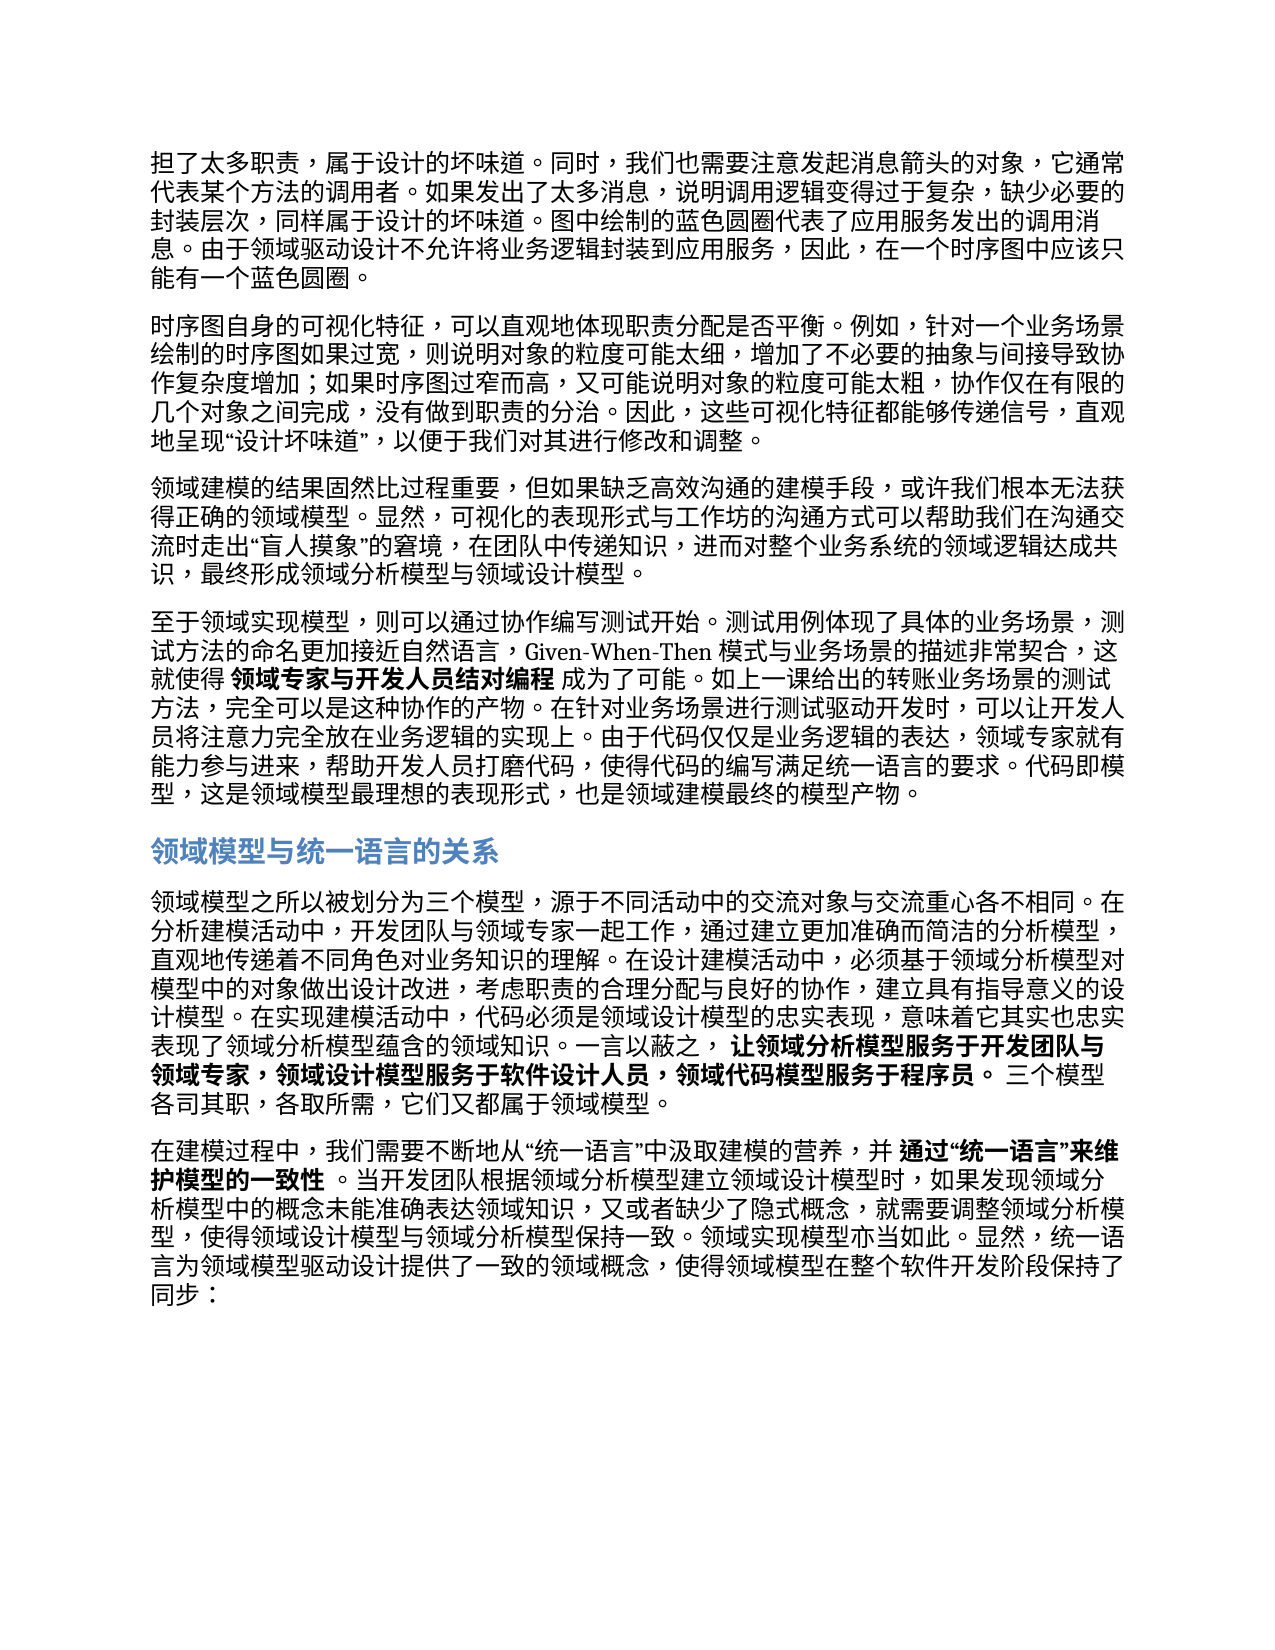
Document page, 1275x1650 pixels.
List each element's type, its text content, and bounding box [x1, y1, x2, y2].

text 领域模型之所以被划分为三个模型，源于不同活动中的交流对象与交流重心各不相同。在分析建模活动中，开发团队与领域专家一起工作，通过建立更加准确而简洁的分析模型，直观地传递着不同角色对业务知识的理解。在设计建模活动中，必须基于领域分析模型对模型中的对象做出设计改进，考虑职责的合理分配与良好的协作，建立具有指导意义的设计模型。在实现建模活动中，代码必须是领域设计模型的忠实表现，意味着它其实也忠实表现了领域分析模型蕴含的领域知识。一言以蔽之， 让领域分析模型服务于开发团队与领域专家，领域设计模型服务于软件设计人员，领域代码模型服务于程序员。 三个模型各司其职，各取所需，它们又都属于领域模型。 [150, 889, 1125, 1119]
text 至于领域实现模型，则可以通过协作编写测试开始。测试用例体现了具体的业务场景，测试方法的命名更加接近自然语言，Given-When-Then 模式与业务场景的描述非常契合，这就使得 领域专家与开发人员结对编程 成为了可能。如上一课给出的转账业务场景的测试方法，完全可以是这种协作的产物。在针对业务场景进行测试驱动开发时，可以让开发人员将注意力完全放在业务逻辑的实现上。由于代码仅仅是业务逻辑的表达，领域专家就有能力参与进来，帮助开发人员打磨代码，使得代码的编写满足统一语言的要求。代码即模型，这是领域模型最理想的表现形式，也是领域建模最终的模型产物。 [150, 609, 1125, 810]
text 在建模过程中，我们需要不断地从“统一语言”中汲取建模的营养，并 通过“统一语言”来维护模型的一致性 。当开发团队根据领域分析模型建立领域设计模型时，如果发现领域分析模型中的概念未能准确表达领域知识，又或者缺少了隐式概念，就需要调整领域分析模型，使得领域设计模型与领域分析模型保持一致。领域实现模型亦当如此。显然，统一语言为领域模型驱动设计提供了一致的领域概念，使得领域模型在整个软件开发阶段保持了同步： [150, 1138, 1125, 1311]
text 时序图自身的可视化特征，可以直观地体现职责分配是否平衡。例如，针对一个业务场景绘制的时序图如果过宽，则说明对象的粒度可能太细，增加了不必要的抽象与间接导致协作复杂度增加；如果时序图过窄而高，又可能说明对象的粒度可能太粗，协作仅在有限的几个对象之间完成，没有做到职责的分治。因此，这些可视化特征都能够传递信号，直观地呈现“设计坏味道”，以便于我们对其进行修改和调整。 [150, 312, 1125, 456]
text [150, 150, 1125, 294]
text 领域建模的结果固然比过程重要，但如果缺乏高效沟通的建模手段，或许我们根本无法获得正确的领域模型。显然，可视化的表现形式与工作坊的沟通方式可以帮助我们在沟通交流时走出“盲人摸象”的窘境，在团队中传递知识，进而对整个业务系统的领域逻辑达成共识，最终形成领域分析模型与领域设计模型。 [150, 475, 1125, 590]
subtitle 领域模型与统一语言的关系 [150, 831, 1125, 871]
